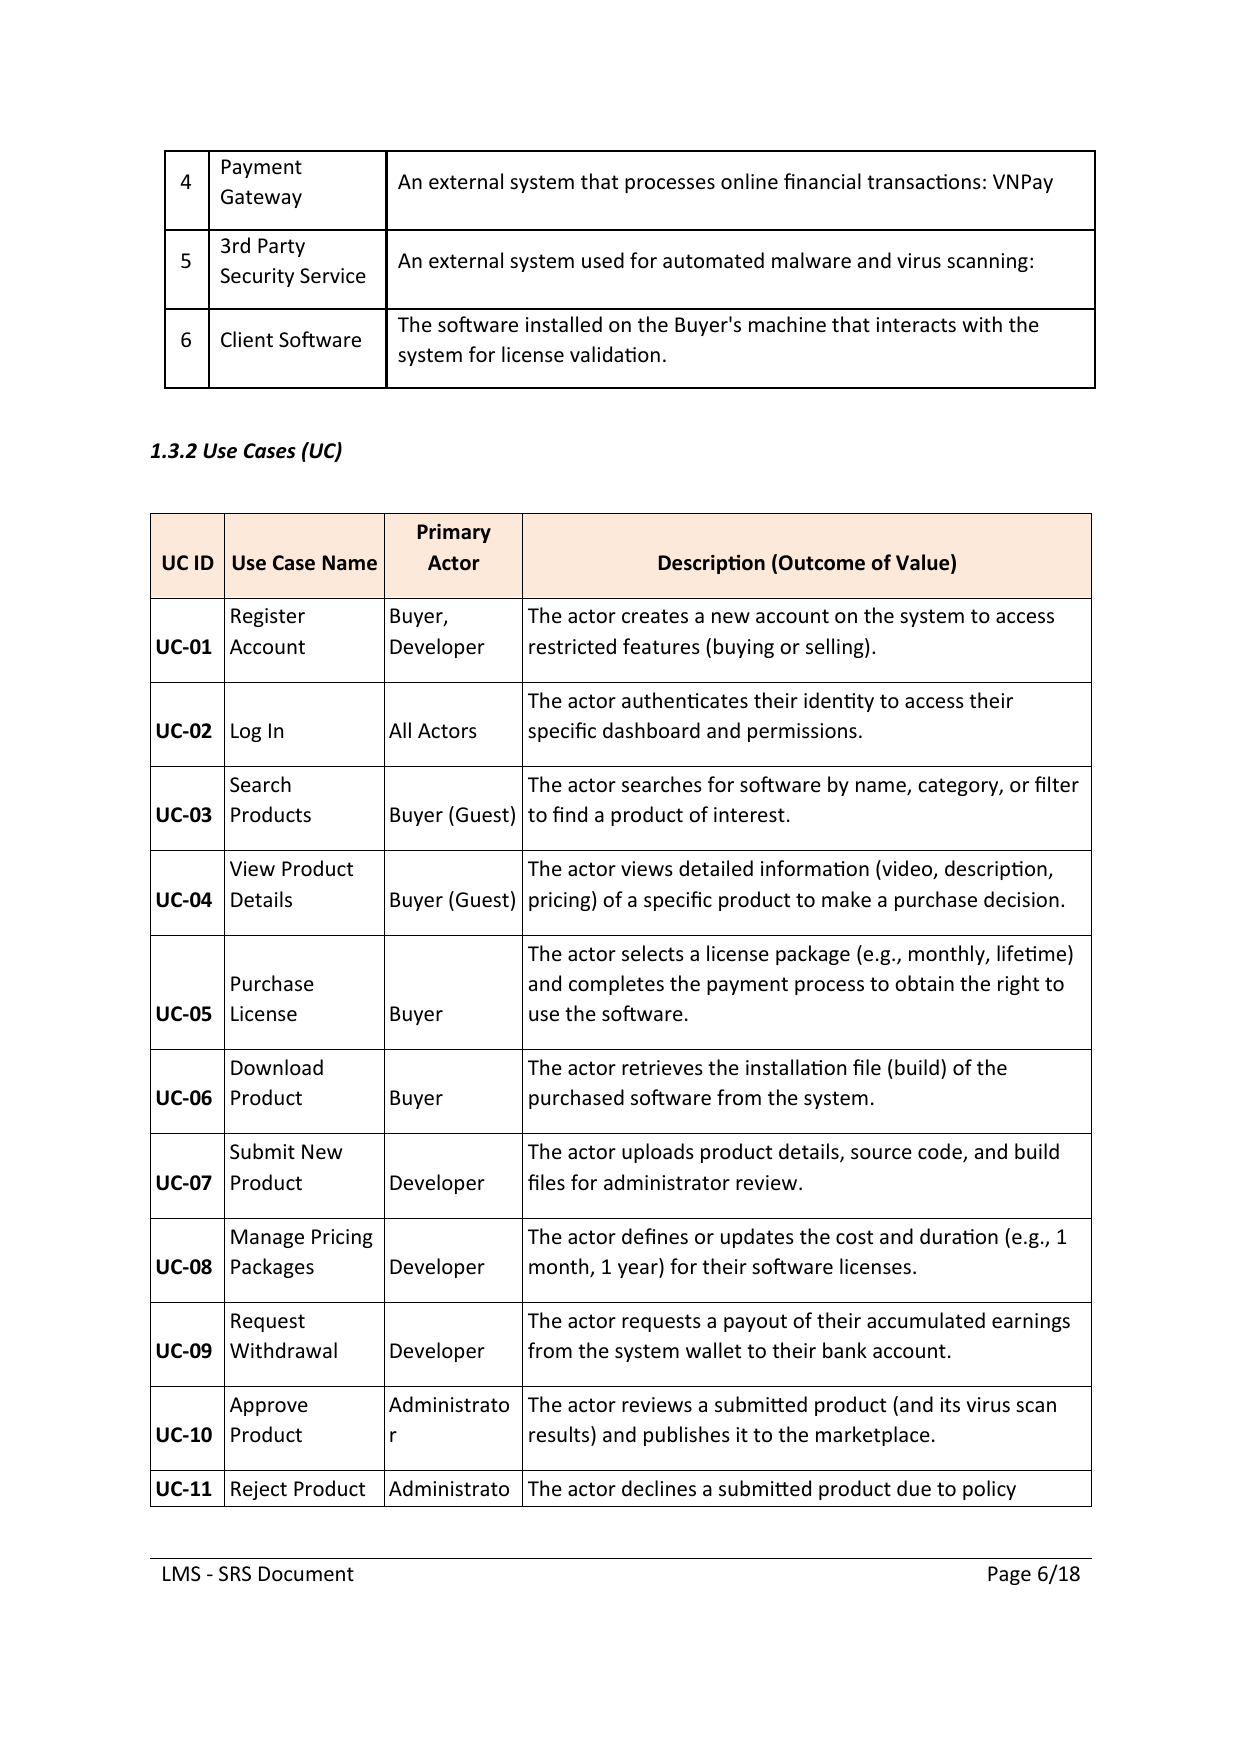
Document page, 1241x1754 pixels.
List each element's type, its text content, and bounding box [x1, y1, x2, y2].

table_cell 6 [166, 310, 208, 387]
table_header UC ID [151, 514, 224, 597]
table_cell Buyer (Guest) [385, 851, 522, 934]
table_cell The software installed on the Buyer's machine that interacts with the system for license validation. [388, 310, 1094, 387]
table_cell Developer [385, 1134, 522, 1218]
table_cell All Actors [385, 683, 522, 766]
subtitle 1.3.2 Use Cases (UC) [150, 436, 1093, 464]
table_cell Log In [225, 683, 384, 766]
table_cell Submit New Product [225, 1134, 384, 1218]
table_cell Request Withdrawal [225, 1303, 384, 1386]
table_header Primary Actor [385, 514, 522, 597]
table_cell 3rd Party Security Service [210, 231, 385, 308]
table_cell UC-01 [151, 599, 224, 682]
table_cell UC-02 [151, 683, 224, 766]
table_cell The actor searches for software by name, category, or filter to find a product of interest. [523, 767, 1091, 850]
table_cell The actor requests a payout of their accumulated earnings from the system wallet to their bank account. [523, 1303, 1091, 1386]
table_cell 4 [166, 152, 208, 229]
table_cell Administrator [385, 1387, 522, 1470]
table_cell UC-06 [151, 1050, 224, 1133]
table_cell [523, 1471, 1091, 1506]
table_cell Payment Gateway [210, 152, 385, 229]
table_cell The actor views detailed information (video, description, pricing) of a specific product to make a purchase decision. [523, 851, 1091, 934]
table_cell Client Software [210, 310, 385, 387]
table_cell The actor selects a license package (e.g., monthly, lifetime) and completes the payment process to obtain the right to use the software. [523, 936, 1091, 1049]
table_cell Download Product [225, 1050, 384, 1133]
table_cell An external system used for automated malware and virus scanning: [388, 231, 1094, 308]
table_header Use Case Name [225, 514, 384, 597]
table_cell UC-09 [151, 1303, 224, 1386]
table_cell The actor creates a new account on the system to access restricted features (buying or selling). [523, 599, 1091, 682]
table_cell View Product Details [225, 851, 384, 934]
table_cell 5 [166, 231, 208, 308]
table_header Description (Outcome of Value) [523, 514, 1091, 597]
table_cell Buyer (Guest) [385, 767, 522, 850]
table_cell UC-04 [151, 851, 224, 934]
table_cell UC-08 [151, 1219, 224, 1302]
table_cell Approve Product [225, 1387, 384, 1470]
table_cell UC-05 [151, 936, 224, 1049]
table_cell Developer [385, 1219, 522, 1302]
table_cell UC-10 [151, 1387, 224, 1470]
table_cell Buyer, Developer [385, 599, 522, 682]
table_cell Purchase License [225, 936, 384, 1049]
table_cell The actor uploads product details, source code, and build files for administrator review. [523, 1134, 1091, 1218]
table_cell The actor reviews a submitted product (and its virus scan results) and publishes it to the marketplace. [523, 1387, 1091, 1470]
table_cell Buyer [385, 1050, 522, 1133]
table_cell Register Account [225, 599, 384, 682]
table_cell Search Products [225, 767, 384, 850]
table_cell Manage Pricing Packages [225, 1219, 384, 1302]
table_cell The actor defines or updates the cost and duration (e.g., 1 month, 1 year) for their software licenses. [523, 1219, 1091, 1302]
table_cell UC-11 [151, 1471, 224, 1506]
table_cell An external system that processes online financial transactions: VNPay [388, 152, 1094, 229]
table_cell Reject Product [225, 1471, 384, 1506]
table_cell The actor authenticates their identity to access their specific dashboard and permissions. [523, 683, 1091, 766]
table_cell Buyer [385, 936, 522, 1049]
table_cell The actor retrieves the installation file (build) of the purchased software from the system. [523, 1050, 1091, 1133]
table_cell Developer [385, 1303, 522, 1386]
table_cell UC-07 [151, 1134, 224, 1218]
table_cell UC-03 [151, 767, 224, 850]
table_cell Administrator [385, 1471, 522, 1506]
